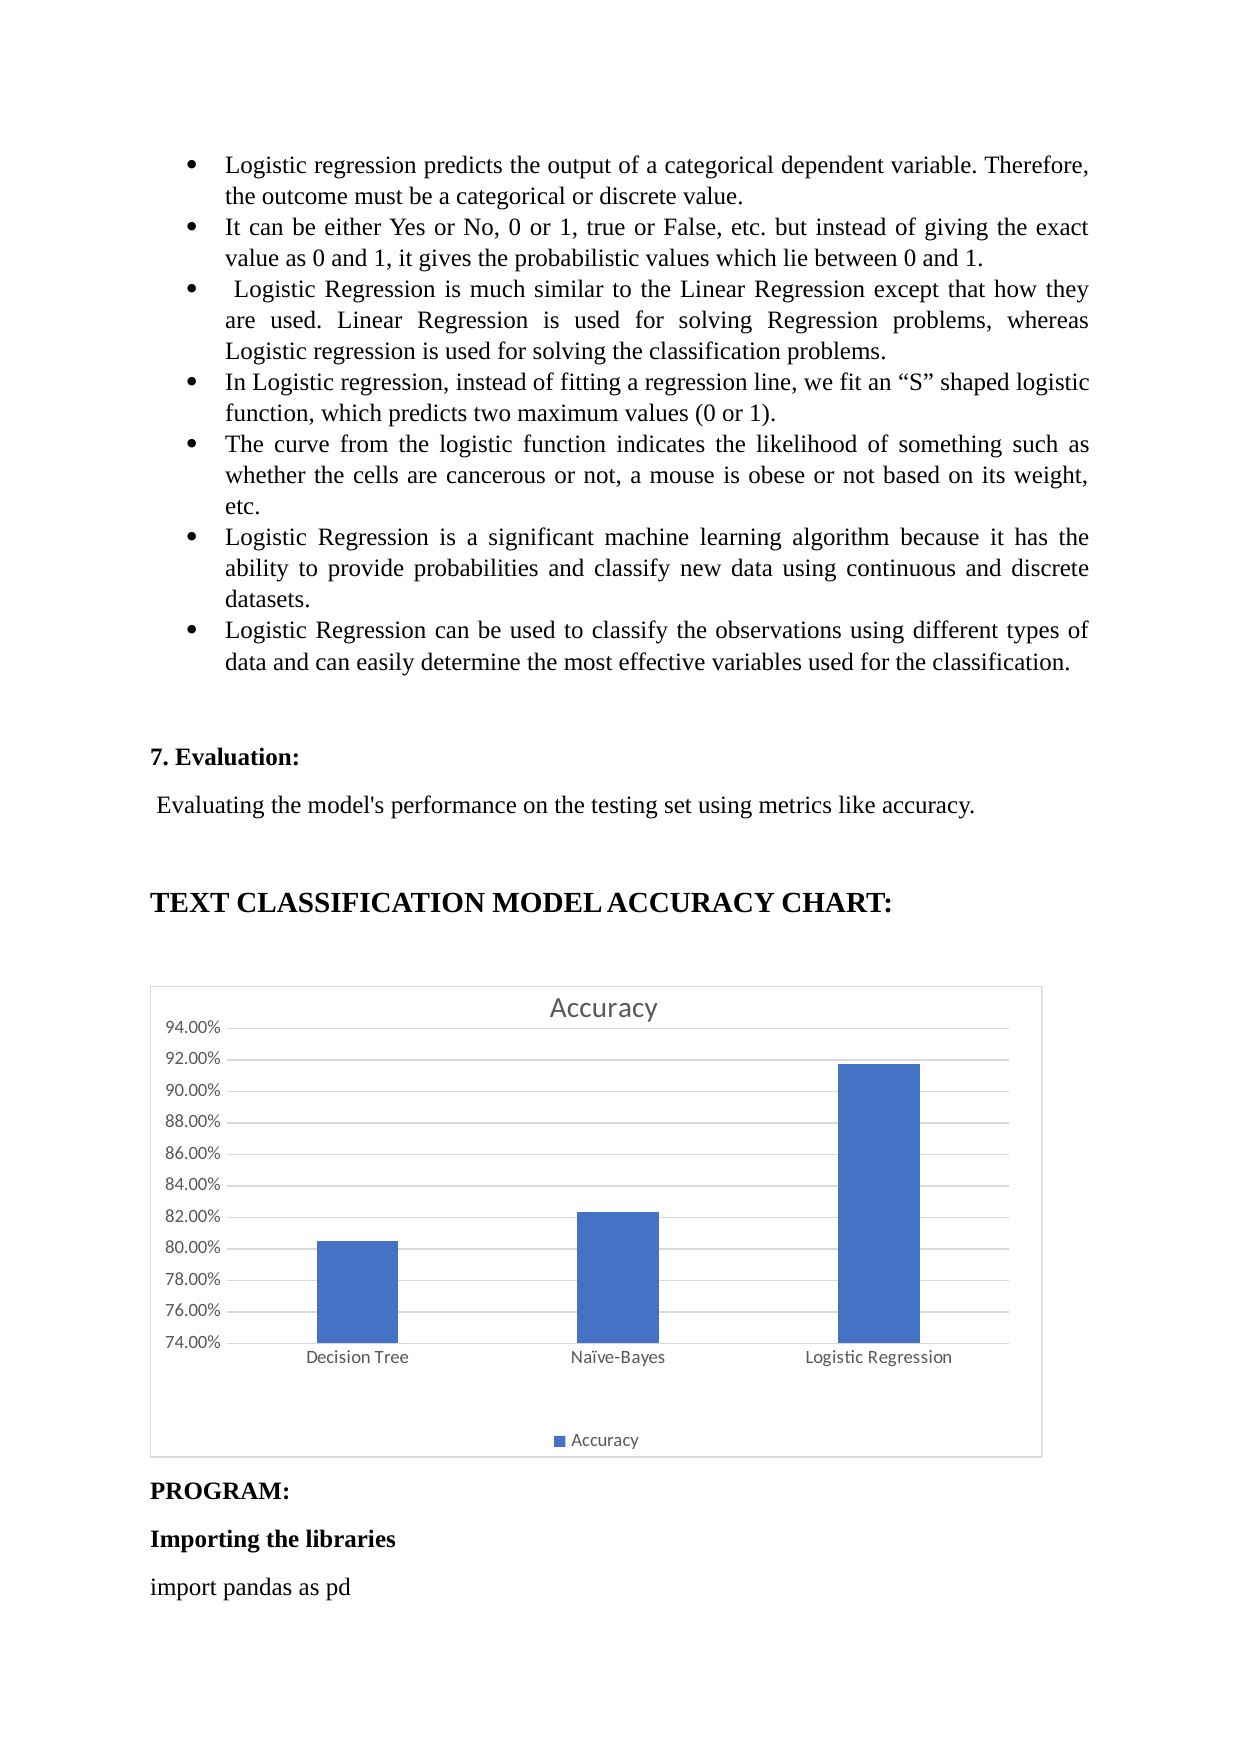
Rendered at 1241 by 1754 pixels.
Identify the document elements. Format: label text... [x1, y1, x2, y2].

text import pandas as pd [150, 1572, 1090, 1601]
text 7. Evaluation: [150, 742, 1090, 771]
list Logistic Regression can be used to classify the observations using different types of data and can easily determine the most effective variables used for the classification. [187, 616, 1090, 675]
list In Logistic regression, instead of fitting a regression line, we fit an “S” shaped logistic function, which predicts two maximum values (0 or 1). [187, 367, 1090, 427]
text Evaluating the model's performance on the testing set using metrics like accuracy. [150, 790, 1090, 818]
text Importing the libraries [150, 1524, 1090, 1553]
text TEXT CLASSIFICATION MODEL ACCURACY CHART: [150, 885, 1090, 919]
list Logistic Regression is much similar to the Linear Regression except that how they are used. Linear Regression is used for solving Regression problems, whereas Logistic regression is used for solving the classification problems. [187, 274, 1090, 365]
text PROGRAM: [150, 1476, 1090, 1505]
list It can be either Yes or No, 0 or 1, true or False, etc. but instead of giving the exact value as 0 and 1, it gives the probabilistic values which lie between 0 and 1. [187, 212, 1090, 272]
list The curve from the logistic function indicates the likelihood of something such as whether the cells are cancerous or not, a mouse is obese or not based on its weight, etc. [187, 429, 1090, 520]
list Logistic regression predicts the output of a categorical dependent variable. Therefore, the outcome must be a categorical or discrete value. [187, 150, 1090, 210]
list Logistic Regression is a significant machine learning algorithm because it has the ability to provide probabilities and classify new data using continuous and discrete datasets. [187, 522, 1090, 613]
